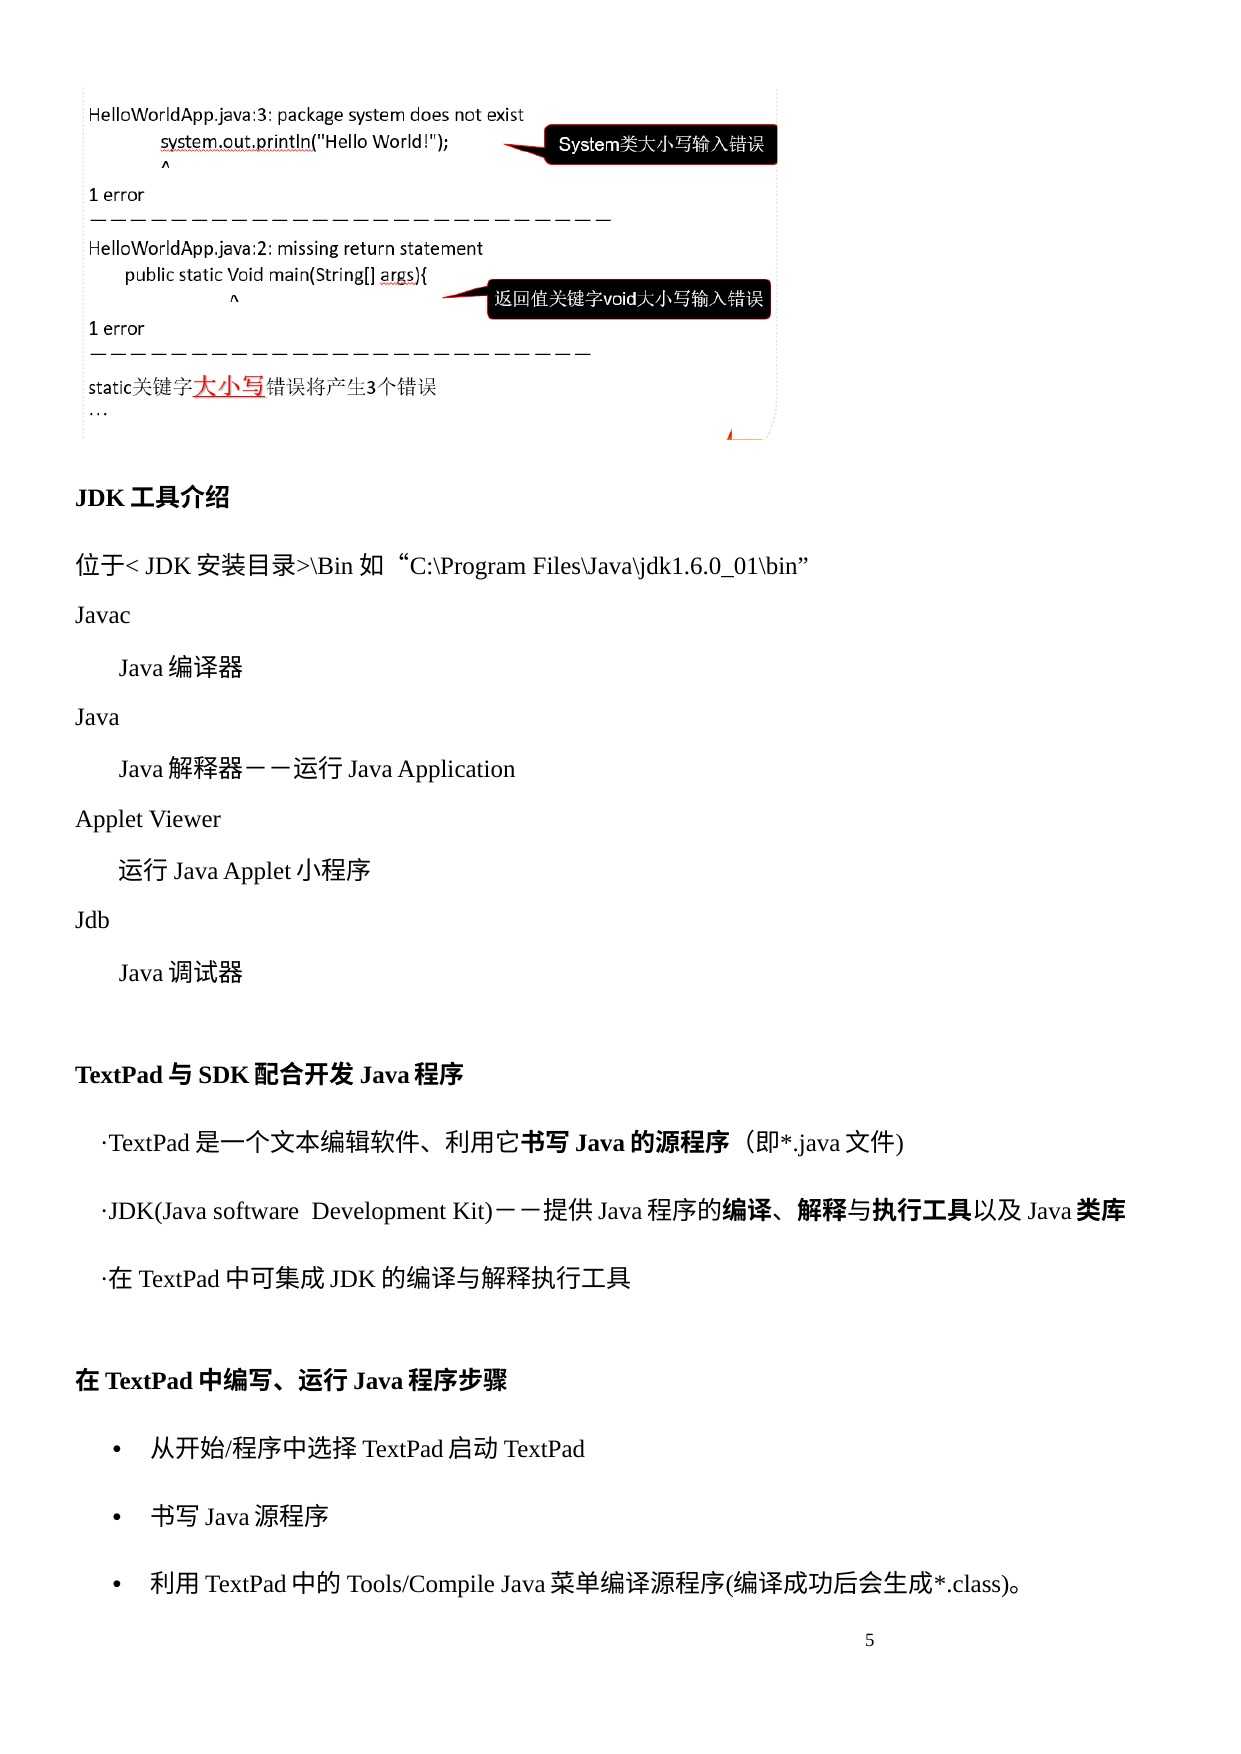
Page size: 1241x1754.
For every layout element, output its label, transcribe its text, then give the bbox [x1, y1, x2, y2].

text ·在TextPad中可集成JDK的编译与解释执行工具 [75, 1242, 1165, 1310]
text Java [75, 699, 1165, 733]
text ·TextPad是一个文本编辑软件、利用它书写Java的源程序（即*.java文件) [75, 1107, 1165, 1174]
text Jdb [75, 903, 1165, 937]
text Java调试器 [75, 937, 1165, 1005]
text TextPad与SDK配合开发Java程序 [75, 1039, 1165, 1107]
text Javac [75, 597, 1165, 631]
list 书写Java源程序 [112, 1480, 1165, 1548]
text JDK工具介绍 位于< JDK安装目录>\Bin 如“C:\Program Files\Java\jdk1.6.0_01\bin” [75, 461, 1165, 597]
text Applet Viewer [75, 801, 1165, 835]
text ·JDK(Java software Development Kit)－－提供Java程序的编译、解释与执行工具以及Java类库 [75, 1174, 1165, 1242]
list 从开始/程序中选择TextPad启动TextPad [112, 1412, 1165, 1480]
picture [75, 87, 778, 440]
text 在TextPad中编写、运行Java程序步骤 [75, 1344, 1165, 1412]
text Java编译器 [75, 631, 1165, 699]
list 利用TextPad中的Tools/Compile Java菜单编译源程序(编译成功后会生成*.class)。 [112, 1548, 1165, 1616]
text Java解释器－－运行Java Application [75, 733, 1165, 801]
text 运行Java Applet小程序 [75, 835, 1165, 903]
